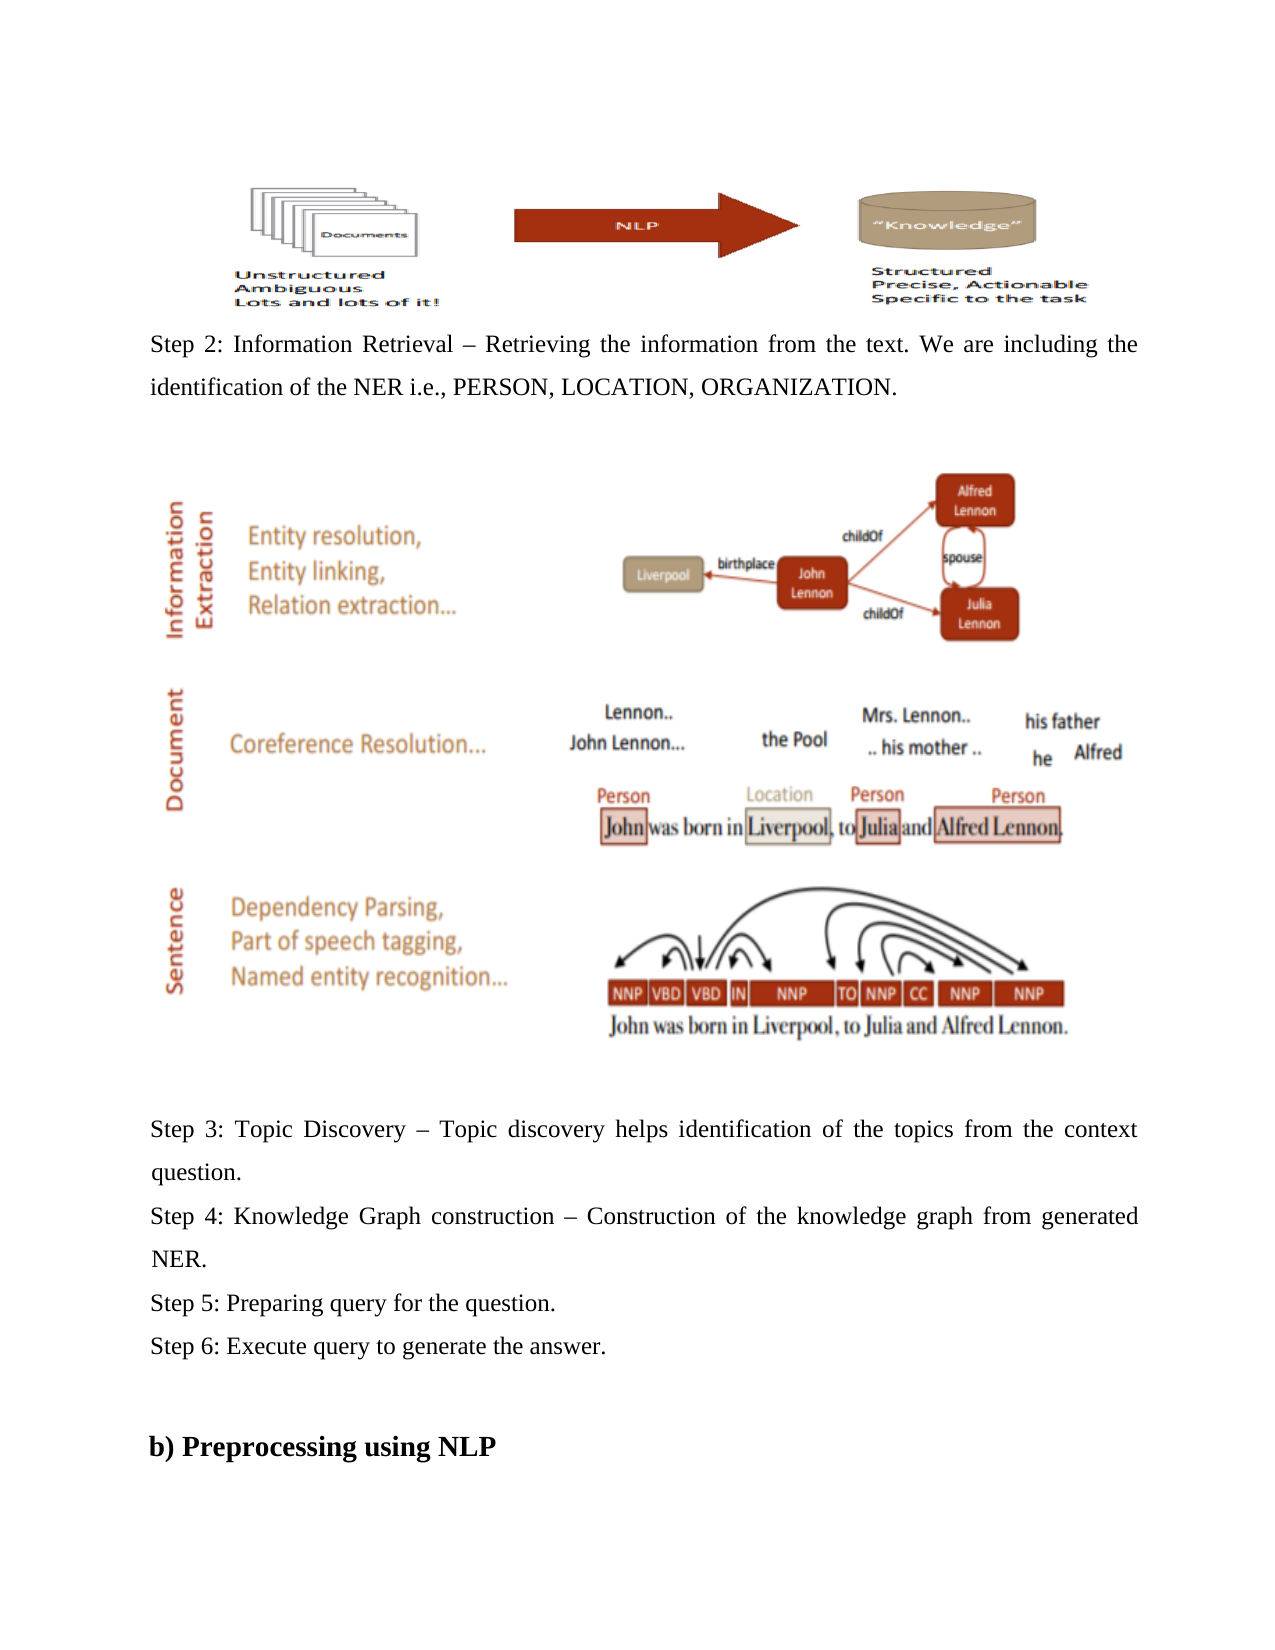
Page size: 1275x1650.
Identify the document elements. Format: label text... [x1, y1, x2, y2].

text Step 3: Topic Discovery – Topic discovery helps identification of the topics from the context question. [150, 1114, 1140, 1186]
picture [150, 150, 1119, 314]
text Step 4: Knowledge Graph construction – Construction of the knowledge graph from generated NER. [150, 1201, 1140, 1273]
text Step 2: Information Retrieval – Retrieving the information from the text. We are including the identification of the NER i.e., PERSON, LOCATION, ORGANIZATION. [150, 329, 1140, 401]
text b) Preprocessing using NLP [431, 1429, 1140, 1462]
picture [150, 459, 1125, 1055]
text Step 5: Preparing query for the question. [150, 1288, 1140, 1316]
text Step 6: Execute query to generate the answer. [150, 1331, 1140, 1360]
